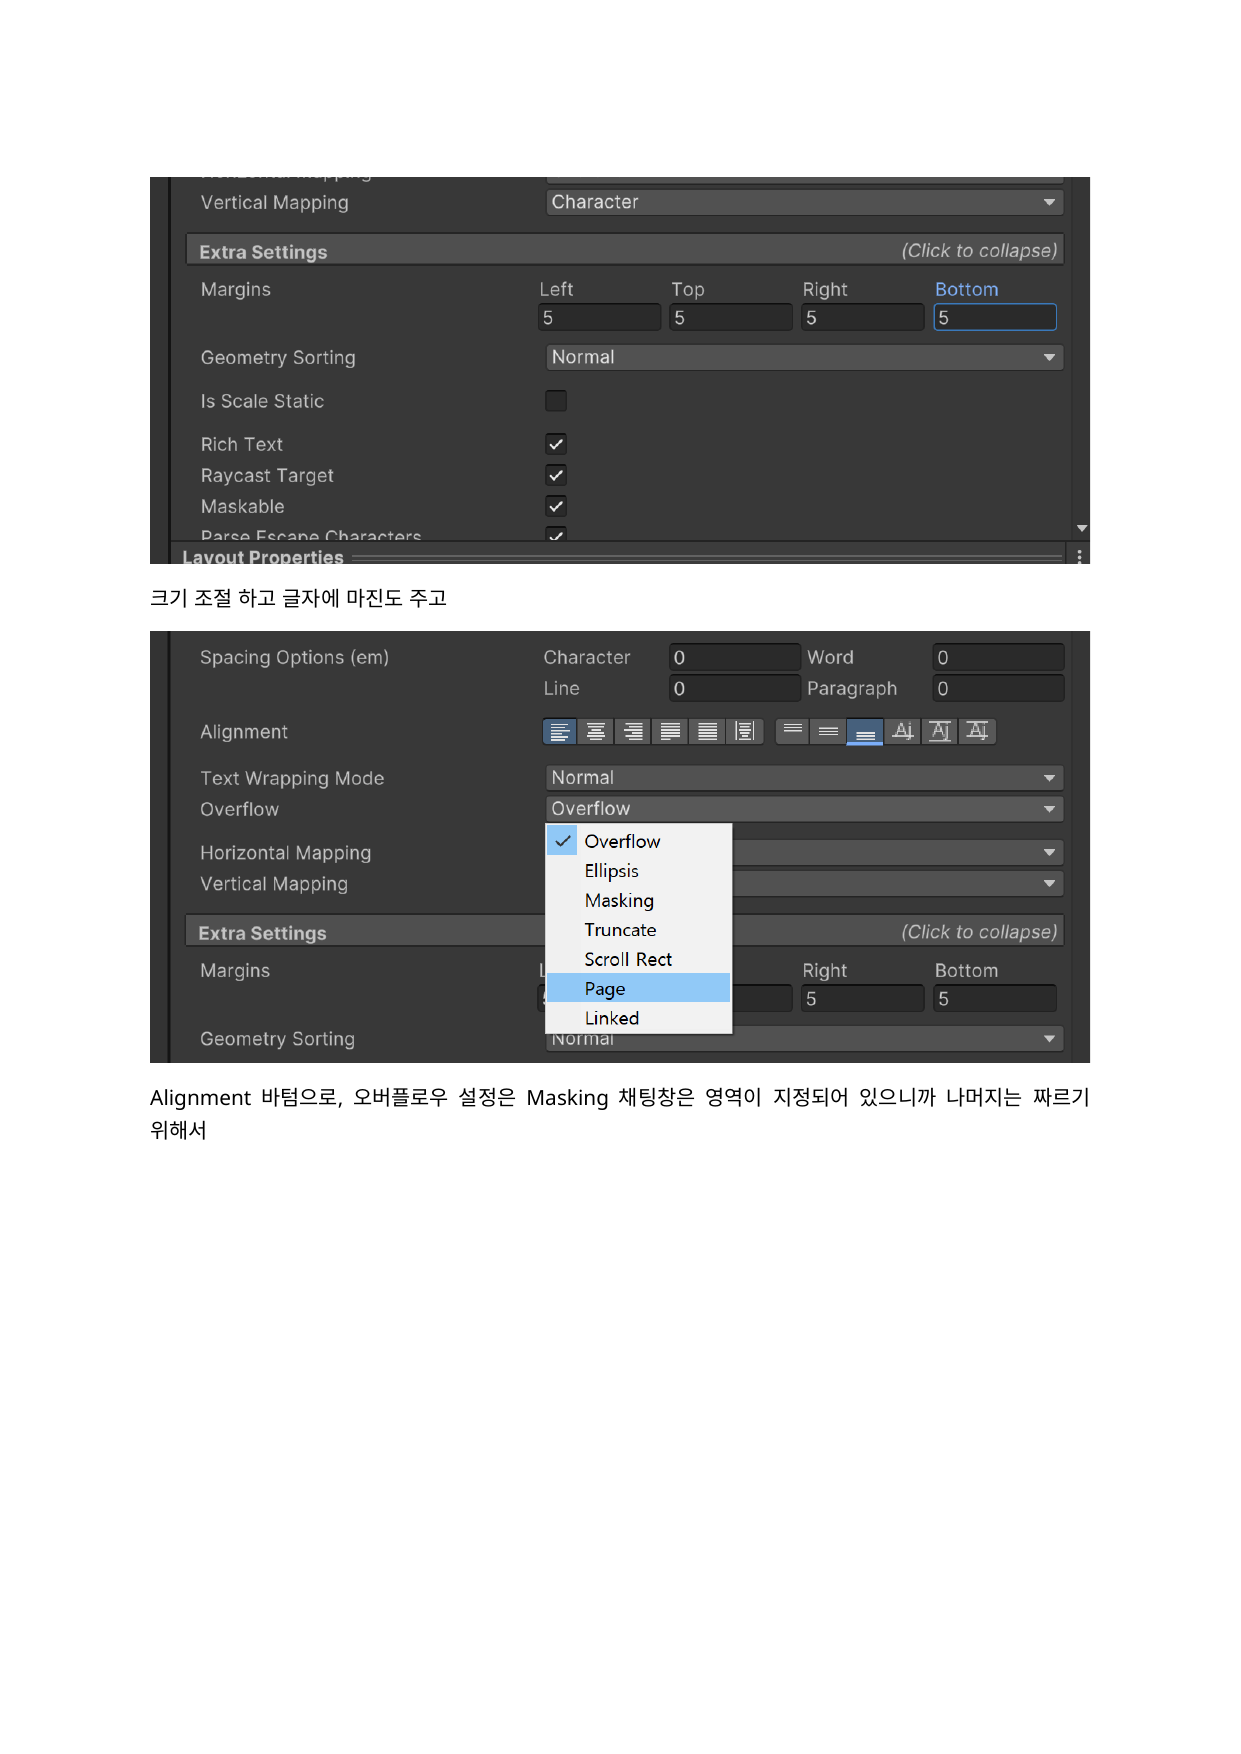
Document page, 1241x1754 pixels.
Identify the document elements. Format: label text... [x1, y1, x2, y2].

text 크기 조절 하고 글자에 마진도 주고 [150, 582, 1090, 612]
text Alignment 바텀으로, 오버플로우 설정은 Masking 채팅창은 영역이 지정되어 있으니까 나머지는 짜르기 위해서 [150, 1082, 1090, 1144]
picture [150, 631, 1091, 1063]
picture [150, 177, 1091, 564]
